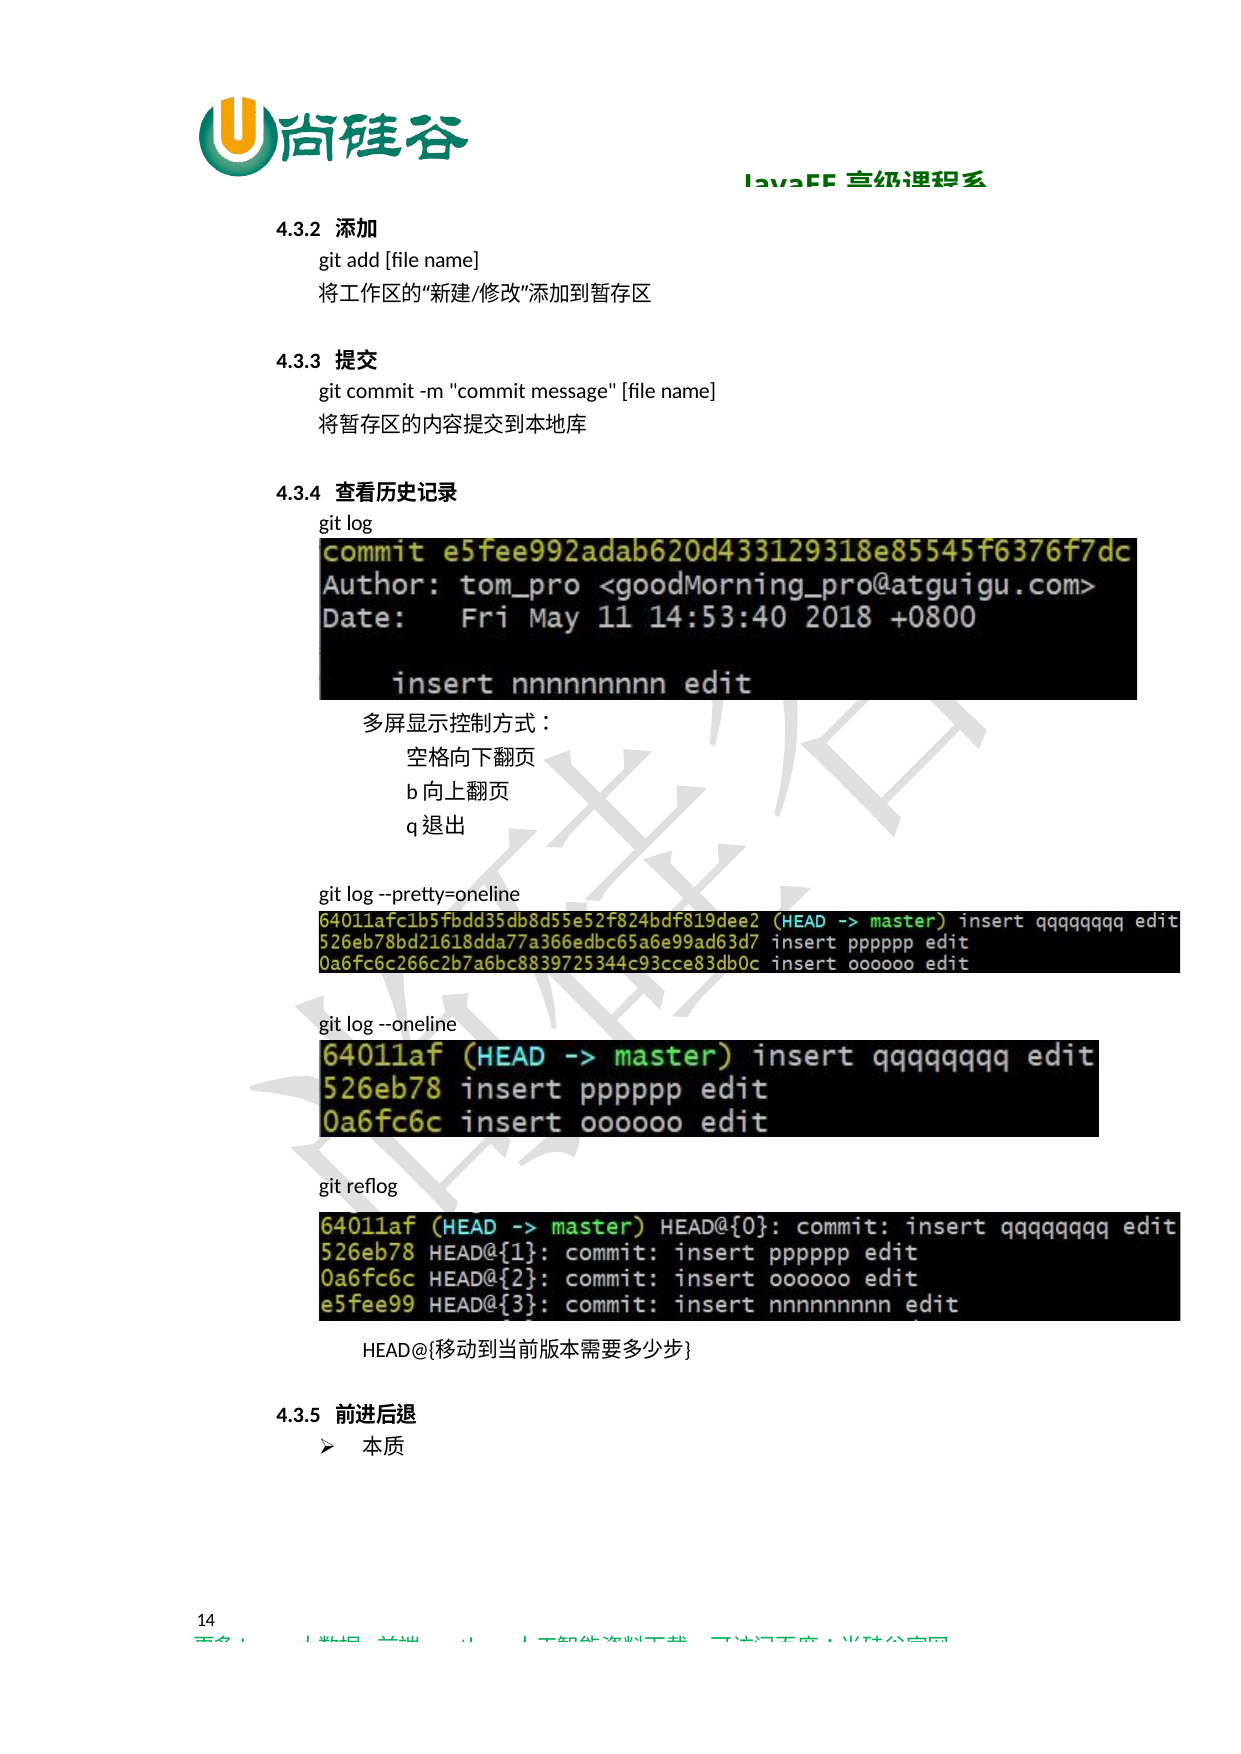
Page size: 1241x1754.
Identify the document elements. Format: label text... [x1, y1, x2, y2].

text git log --pretty=oneline [319, 880, 1238, 907]
text git log [319, 509, 1238, 536]
list 本质 [319, 1431, 1238, 1461]
text git commit -m "commit message" [file name] [319, 378, 1238, 404]
text git log --oneline [319, 1010, 1238, 1037]
picture [198, 96, 469, 177]
text q 退出 [406, 811, 1238, 840]
picture [318, 911, 1181, 973]
subtitle 提交 [276, 345, 1238, 374]
text git add [file name] [319, 246, 1238, 273]
text 多屏显示控制方式：空格向下翻页 b 向上翻页 [362, 700, 559, 806]
text git reflog [319, 1172, 1238, 1199]
subtitle 添加 [276, 213, 1238, 243]
subtitle 前进后退 [276, 1399, 1238, 1429]
subtitle 查看历史记录 [276, 476, 1238, 506]
text 将工作区的“新建/修改”添加到暂存区 [319, 278, 1238, 308]
picture [318, 1212, 1181, 1321]
picture [318, 1040, 1099, 1137]
picture [318, 538, 1138, 700]
text 将暂存区的内容提交到本地库 [319, 409, 1238, 439]
